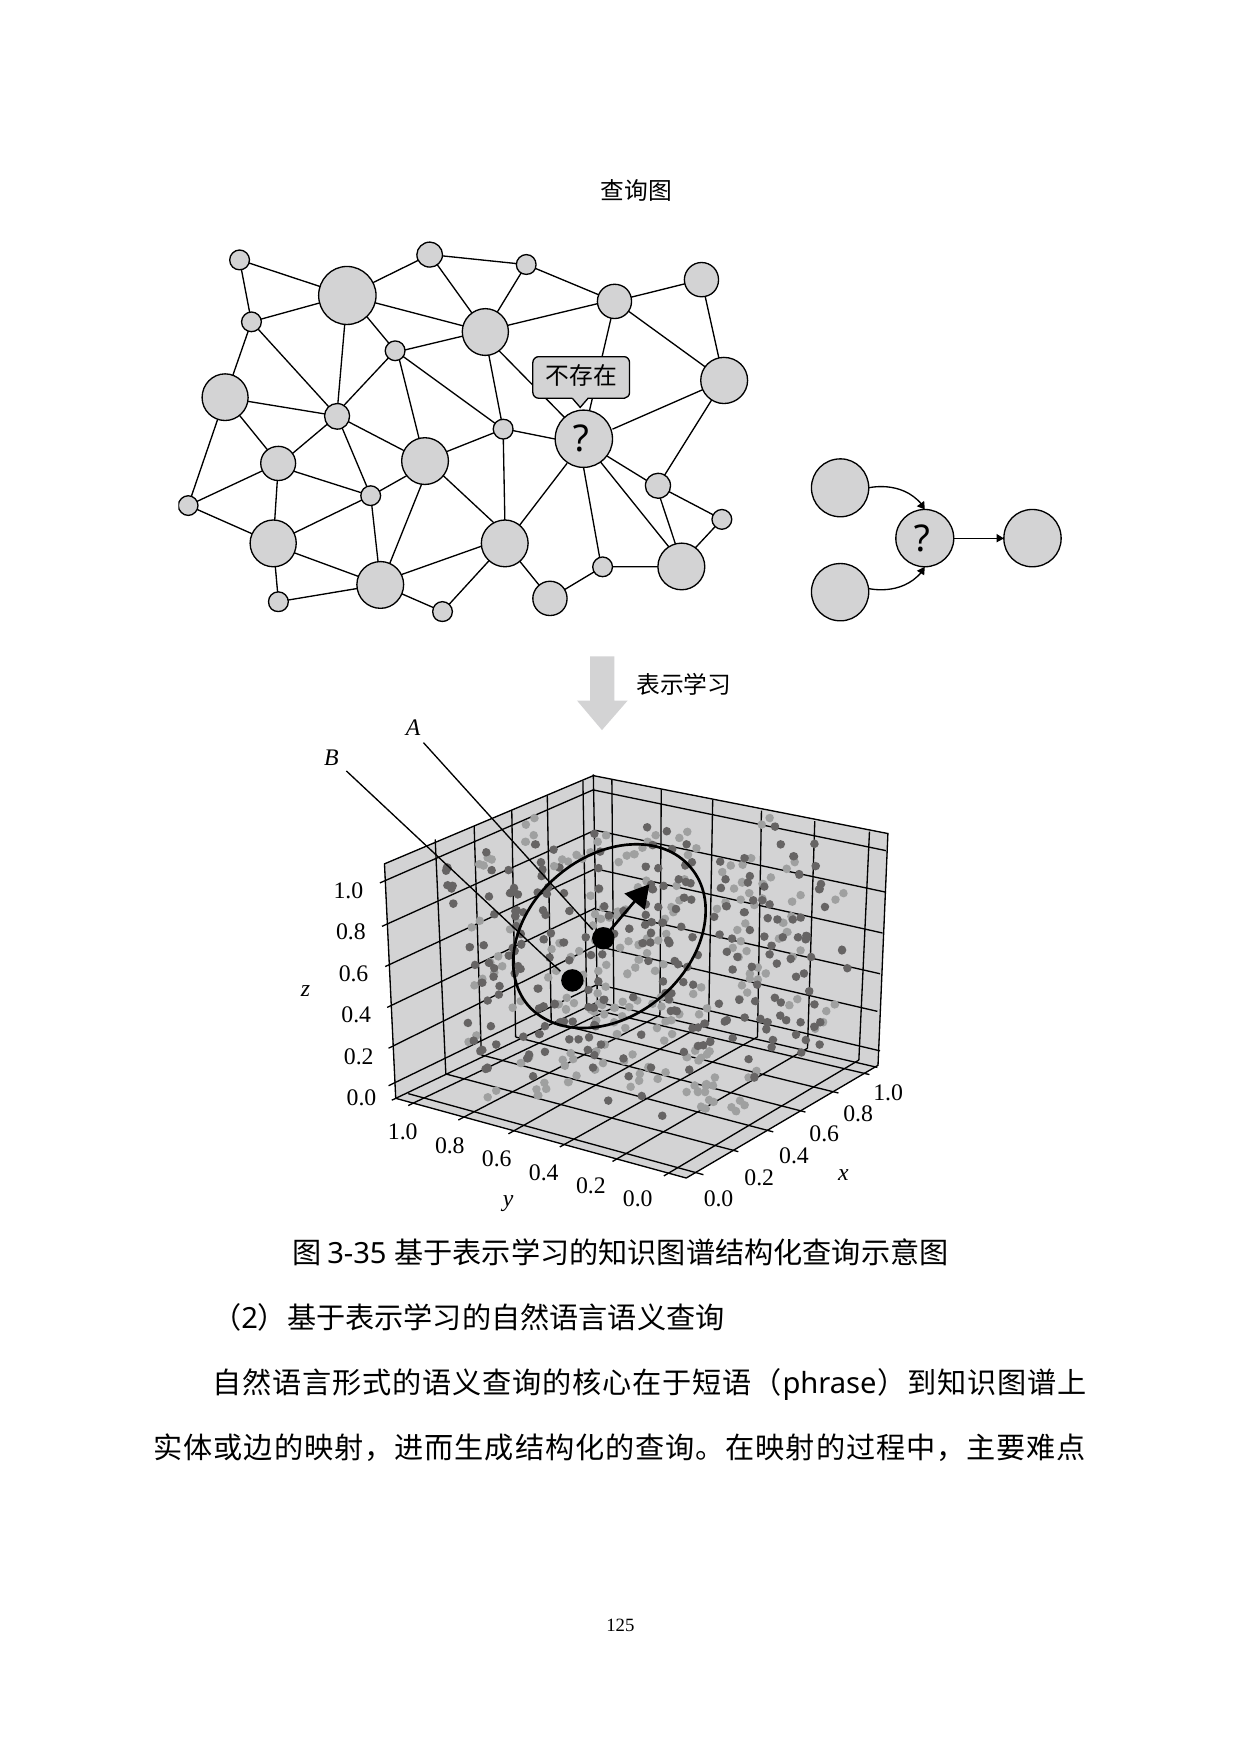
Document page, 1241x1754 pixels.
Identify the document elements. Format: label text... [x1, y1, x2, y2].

text 图3-35 基于表示学习的知识图谱结构化查询示意图 [153, 1218, 1087, 1283]
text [153, 1348, 1087, 1478]
text （2）基于表示学习的自然语言语义查询 [153, 1283, 1087, 1348]
